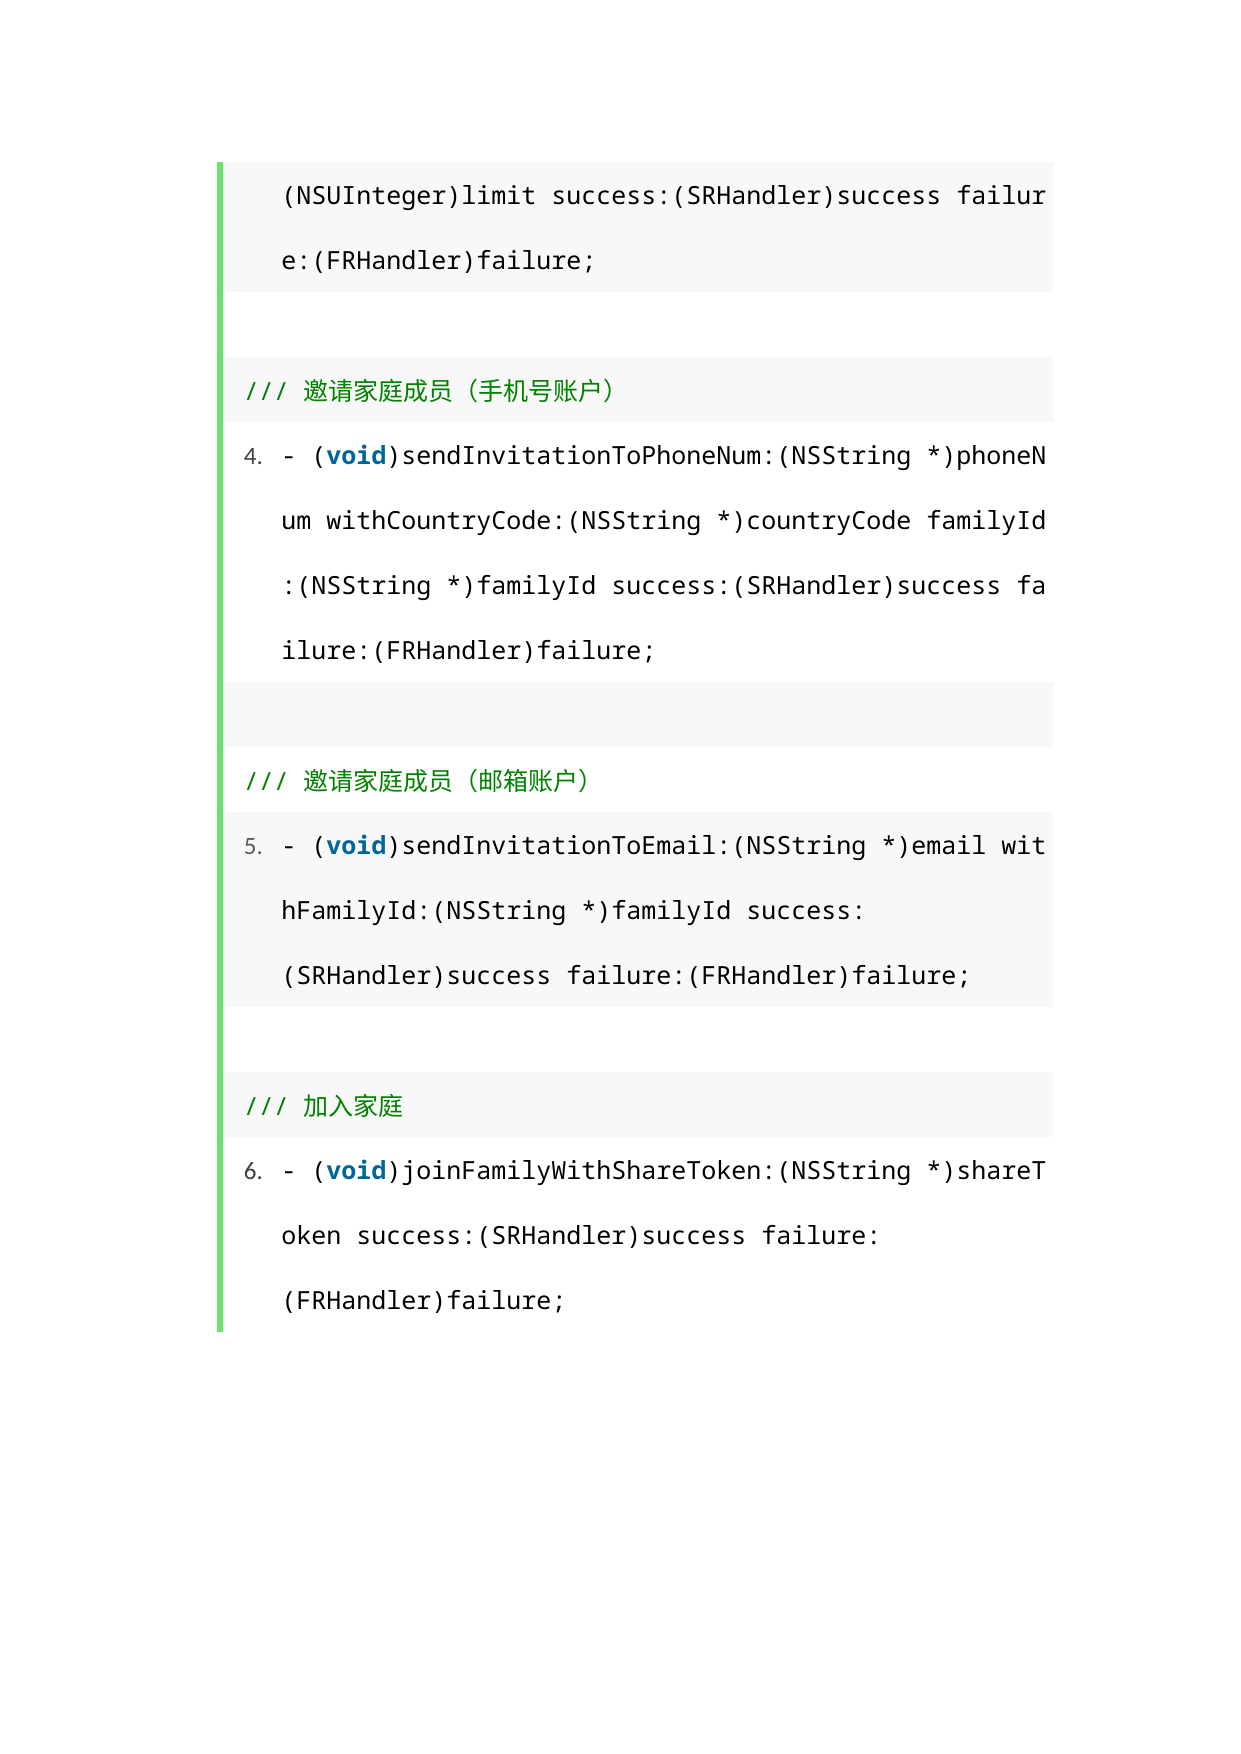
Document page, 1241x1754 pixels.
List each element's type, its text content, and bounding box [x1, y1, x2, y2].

list - (void)sendInvitationToPhoneNum:(NSString *)phoneNum withCountryCode:(NSString *)countryCode familyId:(NSString *)familyId success:(SRHandler)success failure:(FRHandler)failure; [223, 422, 1053, 682]
list - (void)joinFamilyWithShareToken:(NSString *)shareToken success:(SRHandler)success failure:(FRHandler)failure; [223, 1137, 1053, 1332]
list - (void)sendInvitationToEmail:(NSString *)email withFamilyId:(NSString *)familyId success:(SRHandler)success failure:(FRHandler)failure; [223, 812, 1053, 1007]
list /// 加入家庭 [223, 1072, 1053, 1137]
list /// 邀请家庭成员（邮箱账户） [223, 747, 1053, 812]
list /// 邀请家庭成员（手机号账户） [223, 357, 1053, 422]
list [223, 162, 1053, 292]
